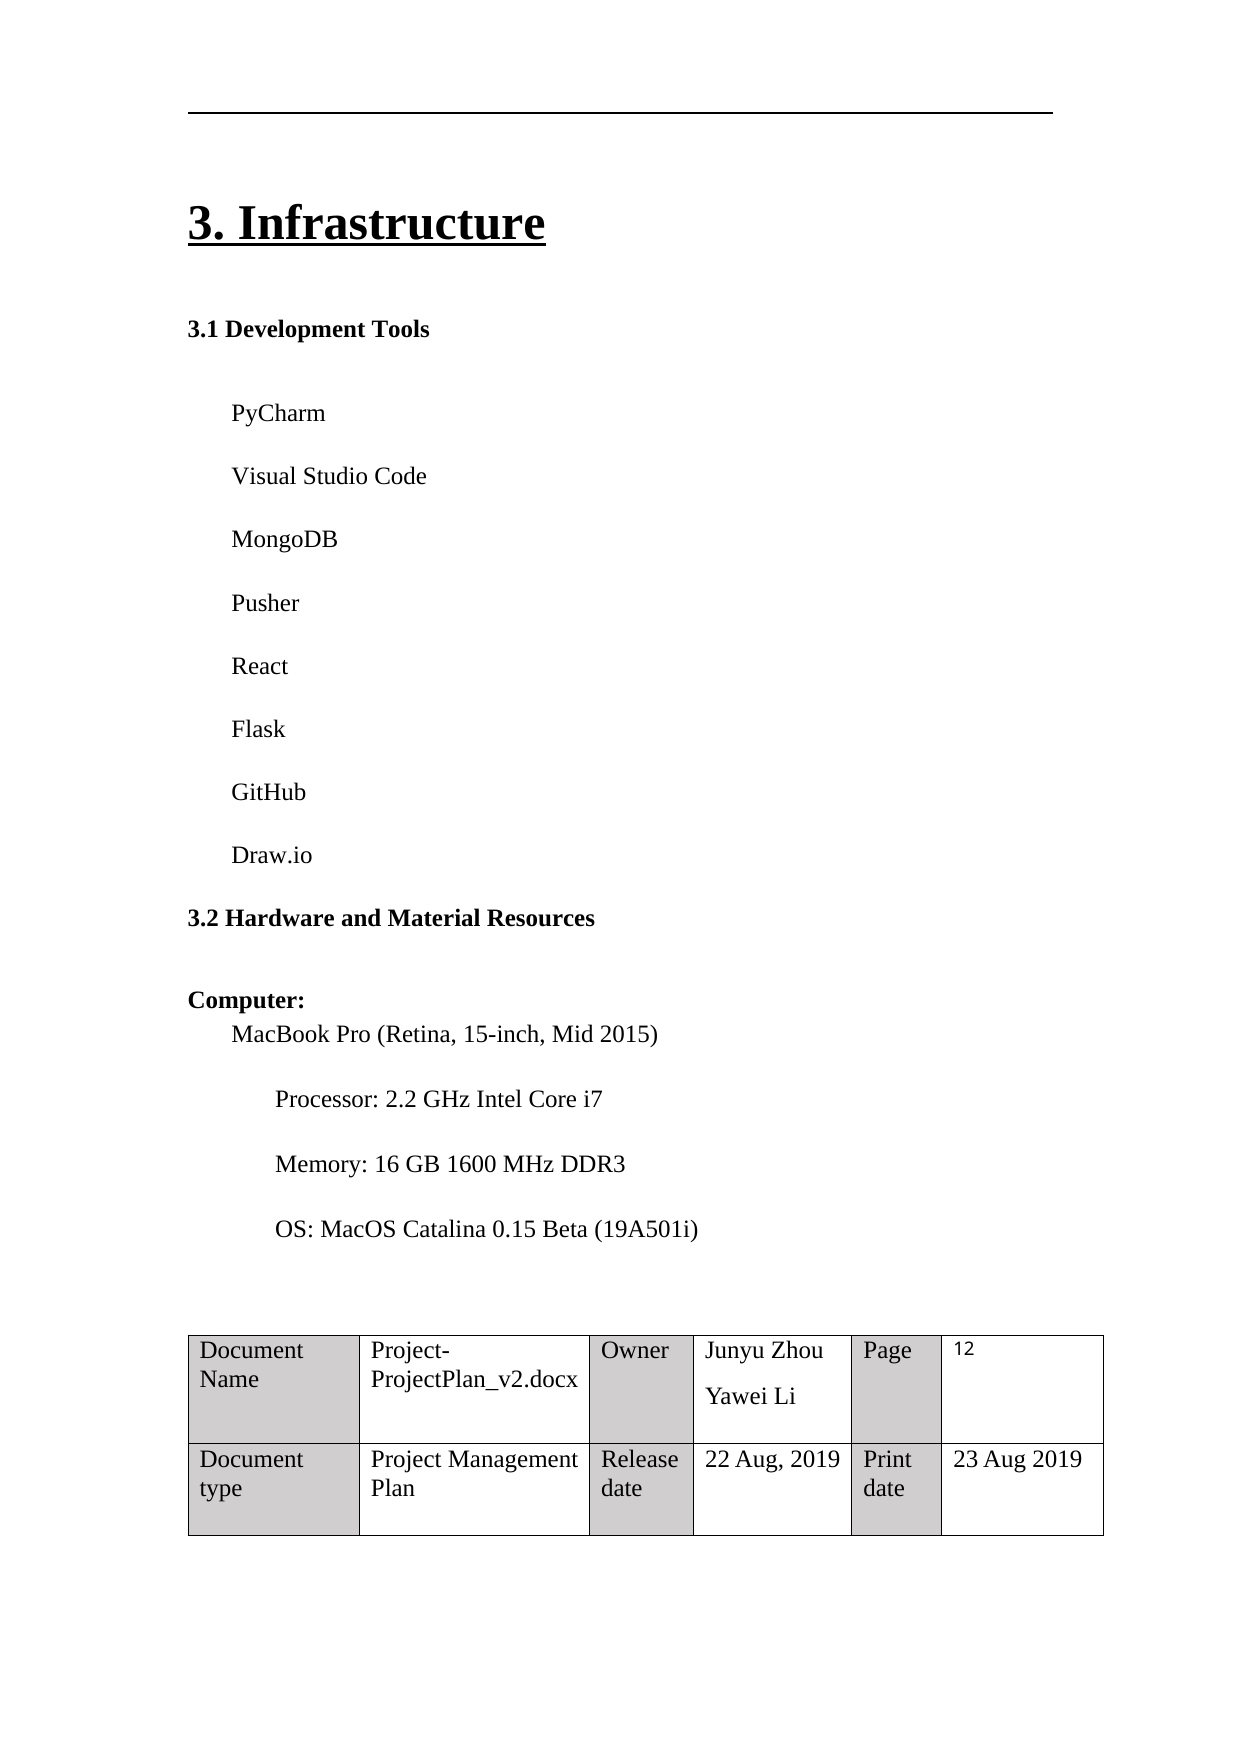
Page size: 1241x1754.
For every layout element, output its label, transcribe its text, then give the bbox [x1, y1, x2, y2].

text MacBook Pro (Retina, 15-inch, Mid 2015) [187, 1017, 1053, 1051]
text Pusher [187, 585, 1053, 619]
text Computer: [187, 983, 1053, 1017]
subtitle 3. Infrastructure [187, 188, 1053, 256]
text MongoDB [187, 522, 1053, 556]
text GitHub [187, 774, 1053, 808]
text Draw.io [187, 837, 1053, 871]
text Processor: 2.2 GHz Intel Core i7 [187, 1082, 1053, 1116]
subtitle 3.2 Hardware and Material Resources [187, 901, 1053, 934]
text Visual Studio Code [187, 459, 1053, 493]
text Flask [187, 711, 1053, 745]
text Memory: 16 GB 1600 MHz DDR3 [187, 1147, 1053, 1181]
subtitle 3.1 Development Tools [187, 312, 1053, 346]
text PyCharm [187, 396, 1053, 429]
text React [187, 648, 1053, 682]
text OS: MacOS Catalina 0.15 Beta (19A501i) [187, 1212, 1053, 1246]
